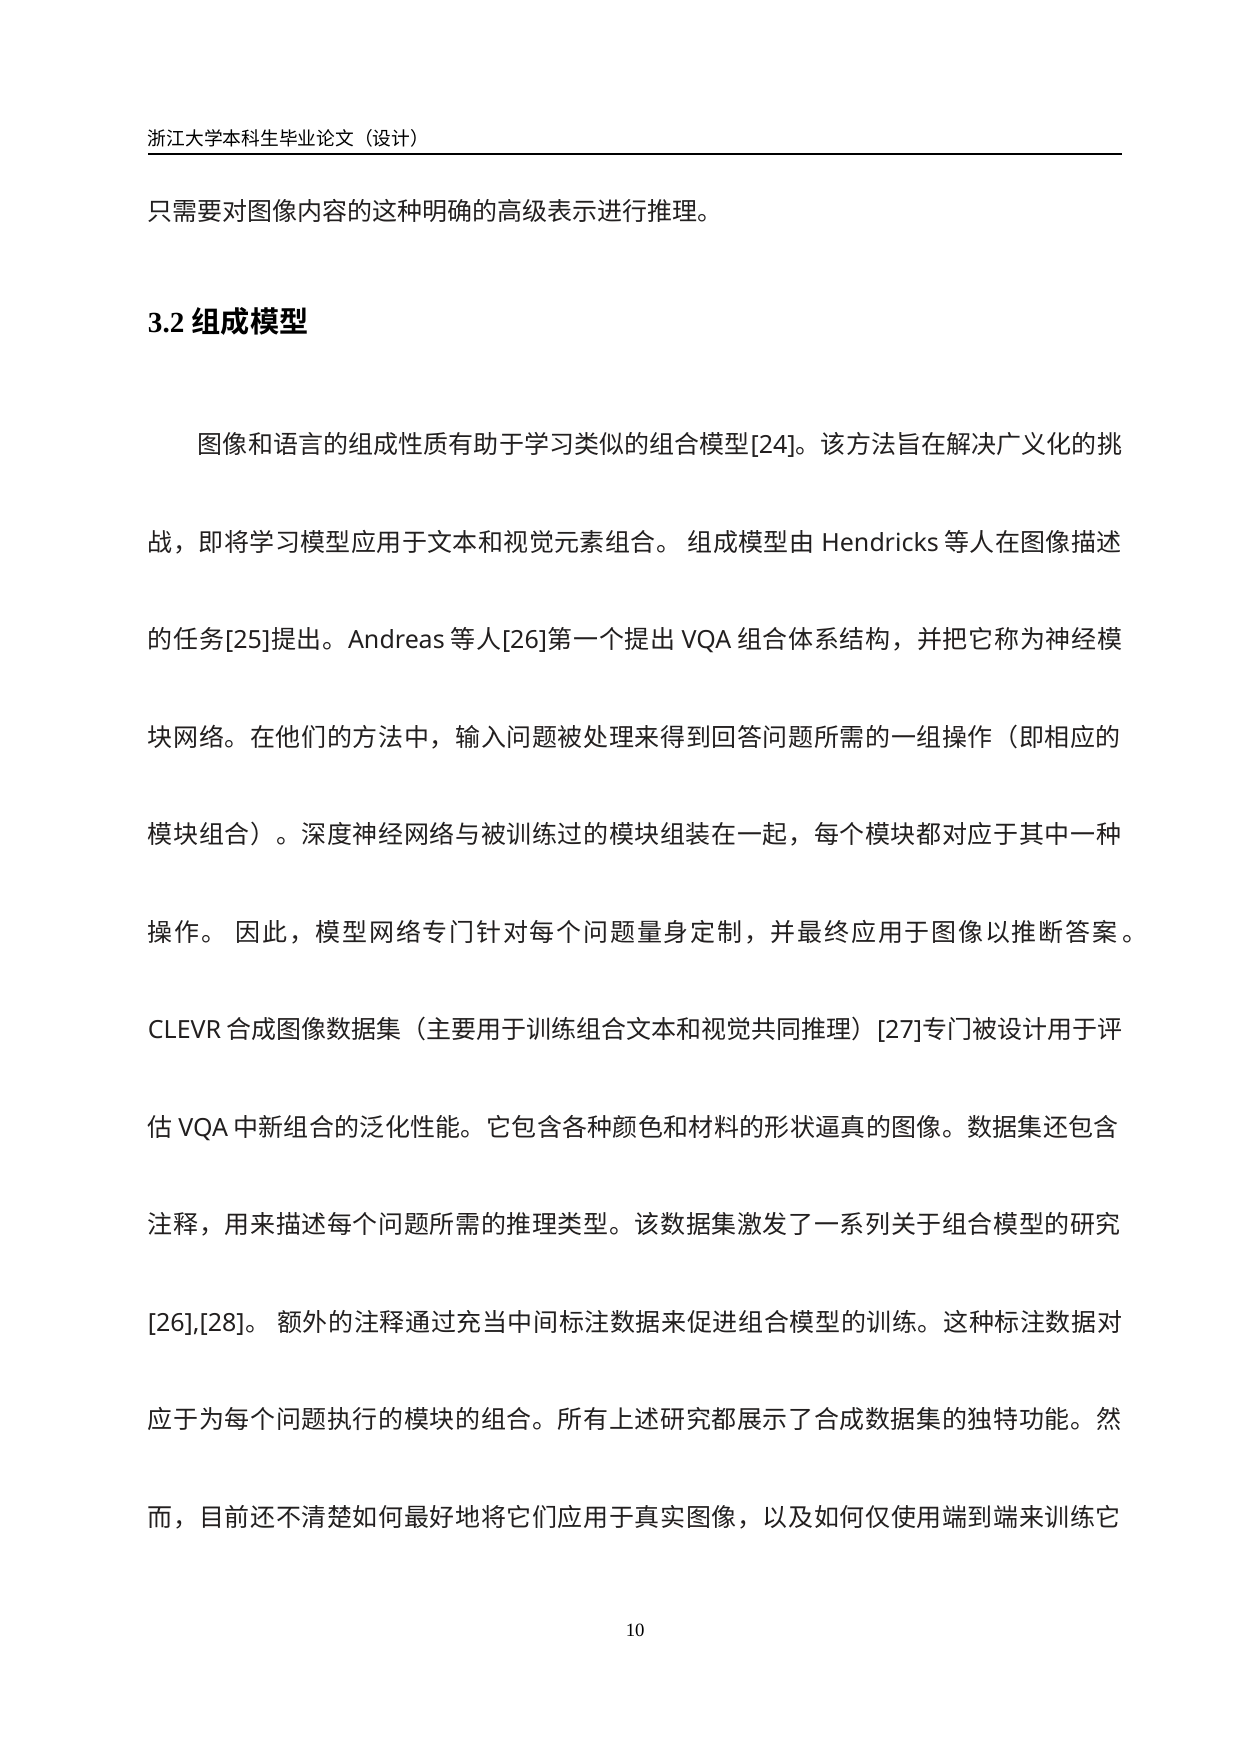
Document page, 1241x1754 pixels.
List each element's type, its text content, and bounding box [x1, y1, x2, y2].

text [148, 177, 1122, 242]
subtitle 3.2 组成模型 [148, 287, 1122, 352]
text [148, 410, 1122, 1548]
